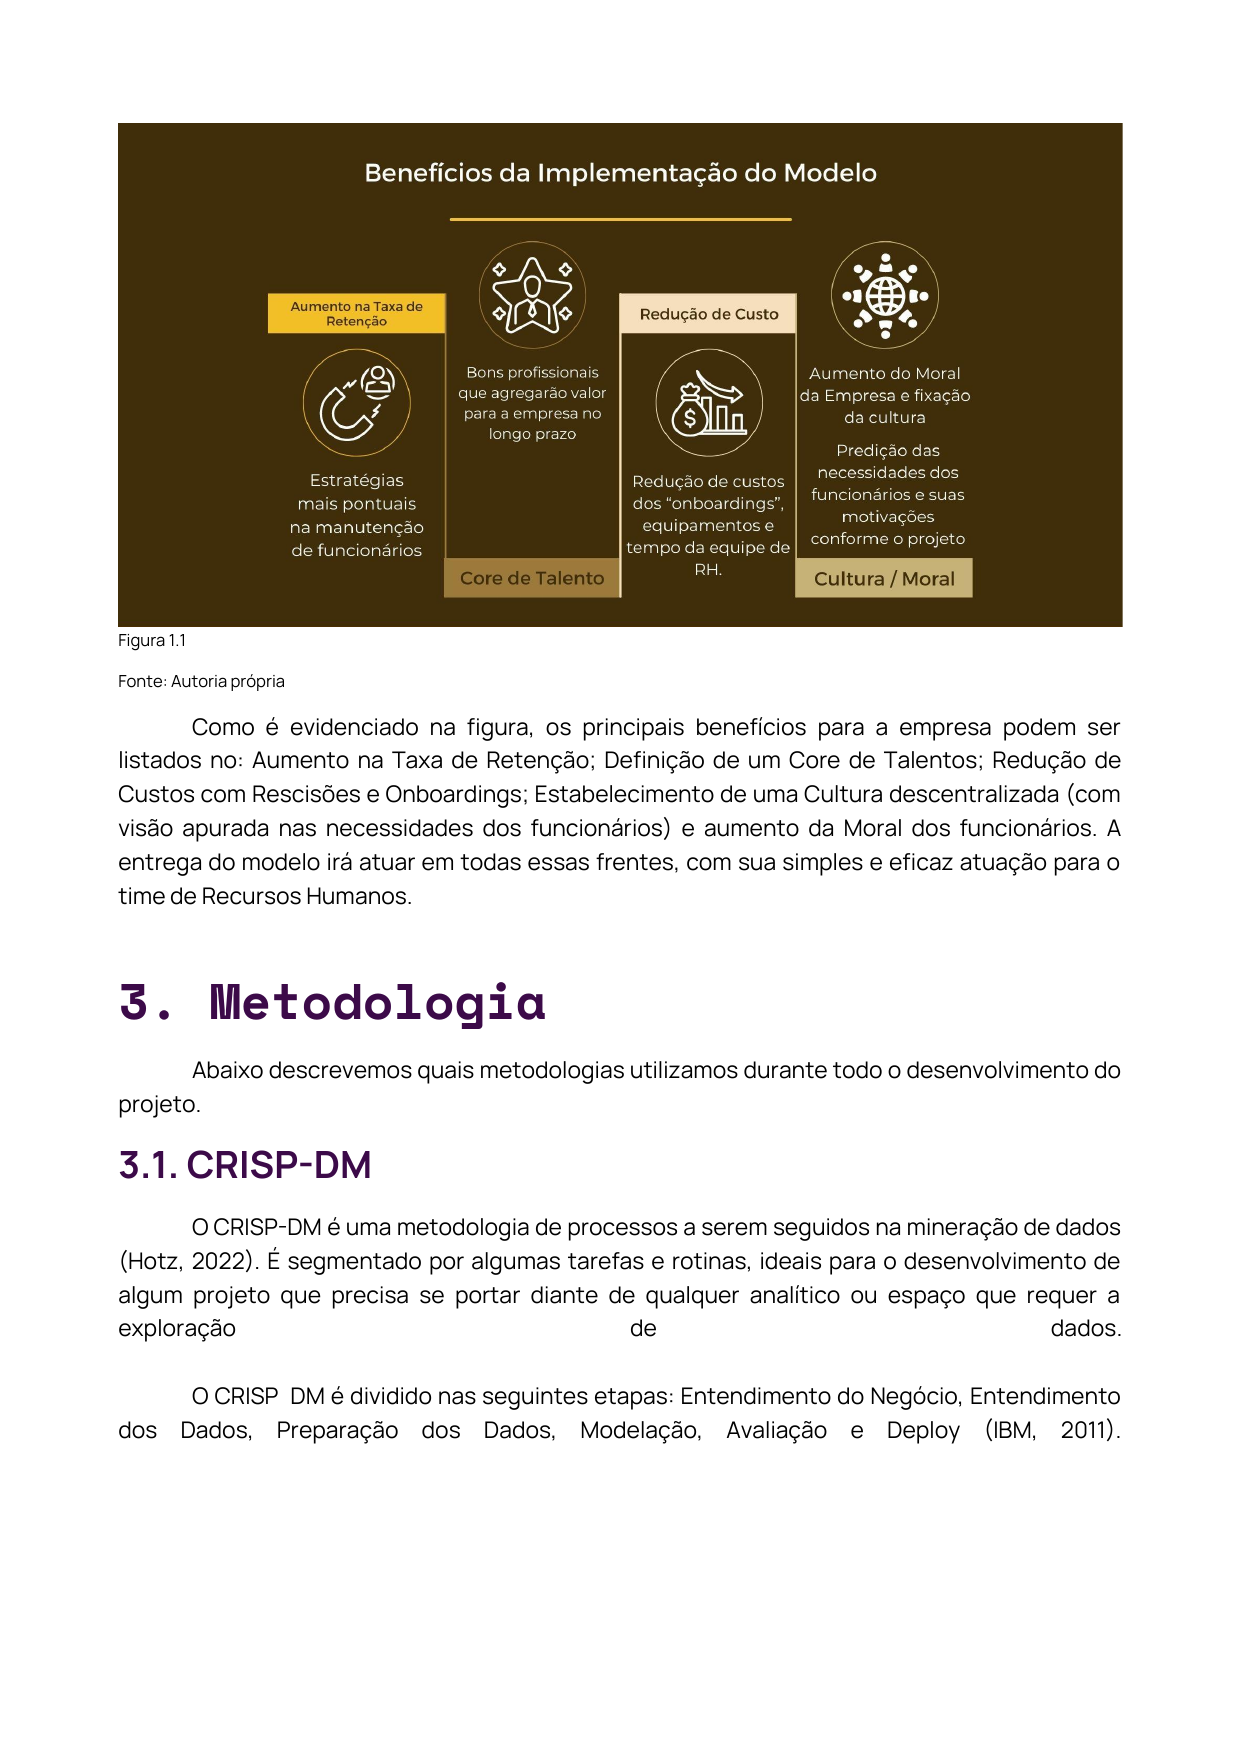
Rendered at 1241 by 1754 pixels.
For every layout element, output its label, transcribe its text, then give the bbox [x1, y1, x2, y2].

text Figura 1.1 [118, 627, 1122, 651]
text Abaixo descrevemos quais metodologias utilizamos durante todo o desenvolvimento do projeto. [118, 1054, 1122, 1120]
text Como é evidenciado na figura, os principais benefícios para a empresa podem ser listados no: Aumento na Taxa de Retenção; Definição de um Core de Talentos; Redução de Custos com Rescisões e Onboardings; Estabelecimento de uma Cultura descentralizada (com visão apurada nas necessidades dos funcionários) e aumento da Moral dos funcionários. A entrega do modelo irá atuar em todas essas frentes, com sua simples e eficaz atuação para o time de Recursos Humanos. [118, 711, 1122, 911]
subtitle 3. Metodologia [118, 964, 1122, 1038]
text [118, 1211, 1122, 1445]
picture [118, 123, 1123, 627]
text Fonte: Autoria própria [118, 669, 1122, 692]
subtitle 3.1. CRISP-DM [118, 1139, 1122, 1190]
